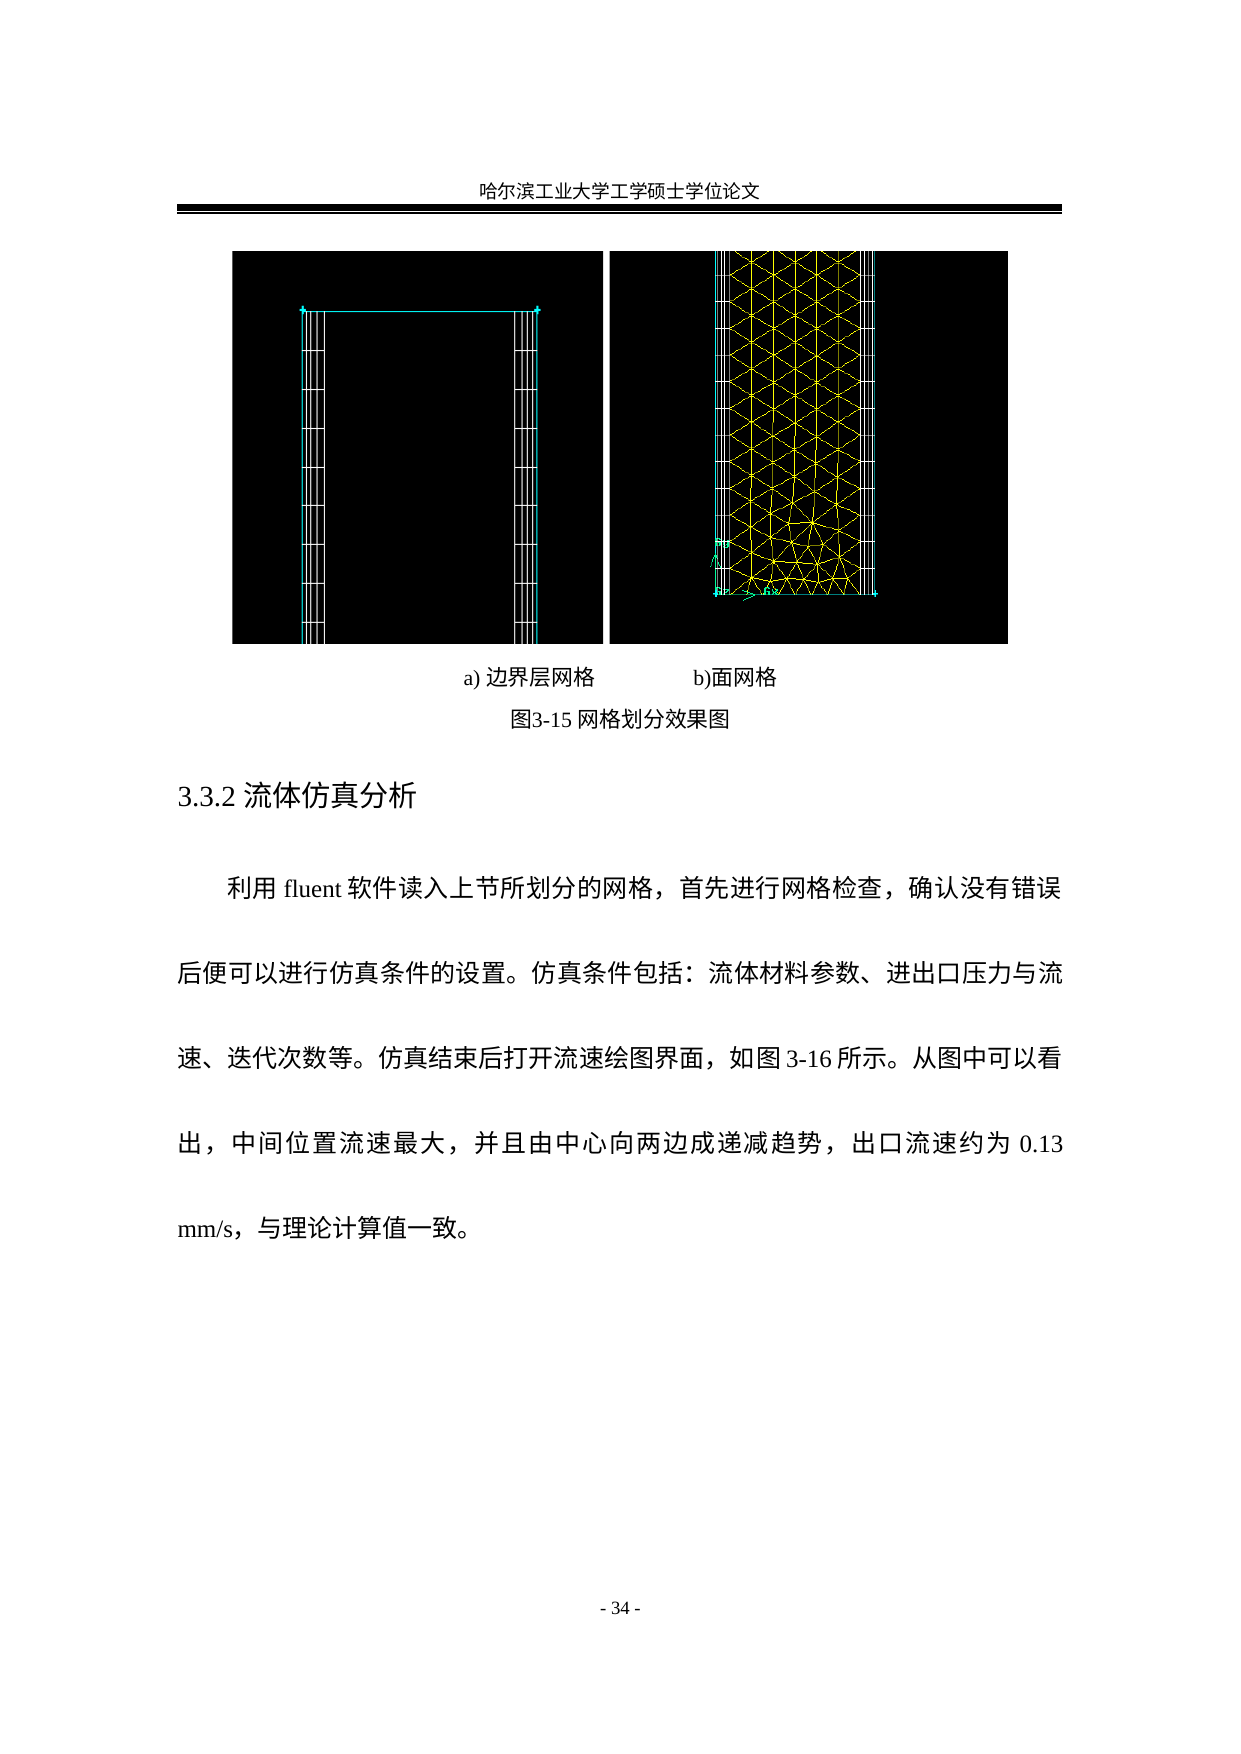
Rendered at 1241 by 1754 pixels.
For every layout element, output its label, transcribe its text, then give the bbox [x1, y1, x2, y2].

subtitle 流体仿真分析 [177, 759, 1063, 827]
text a) 边界层网格 b)面网格 [177, 658, 1063, 692]
picture [232, 251, 604, 644]
picture [609, 251, 1008, 644]
